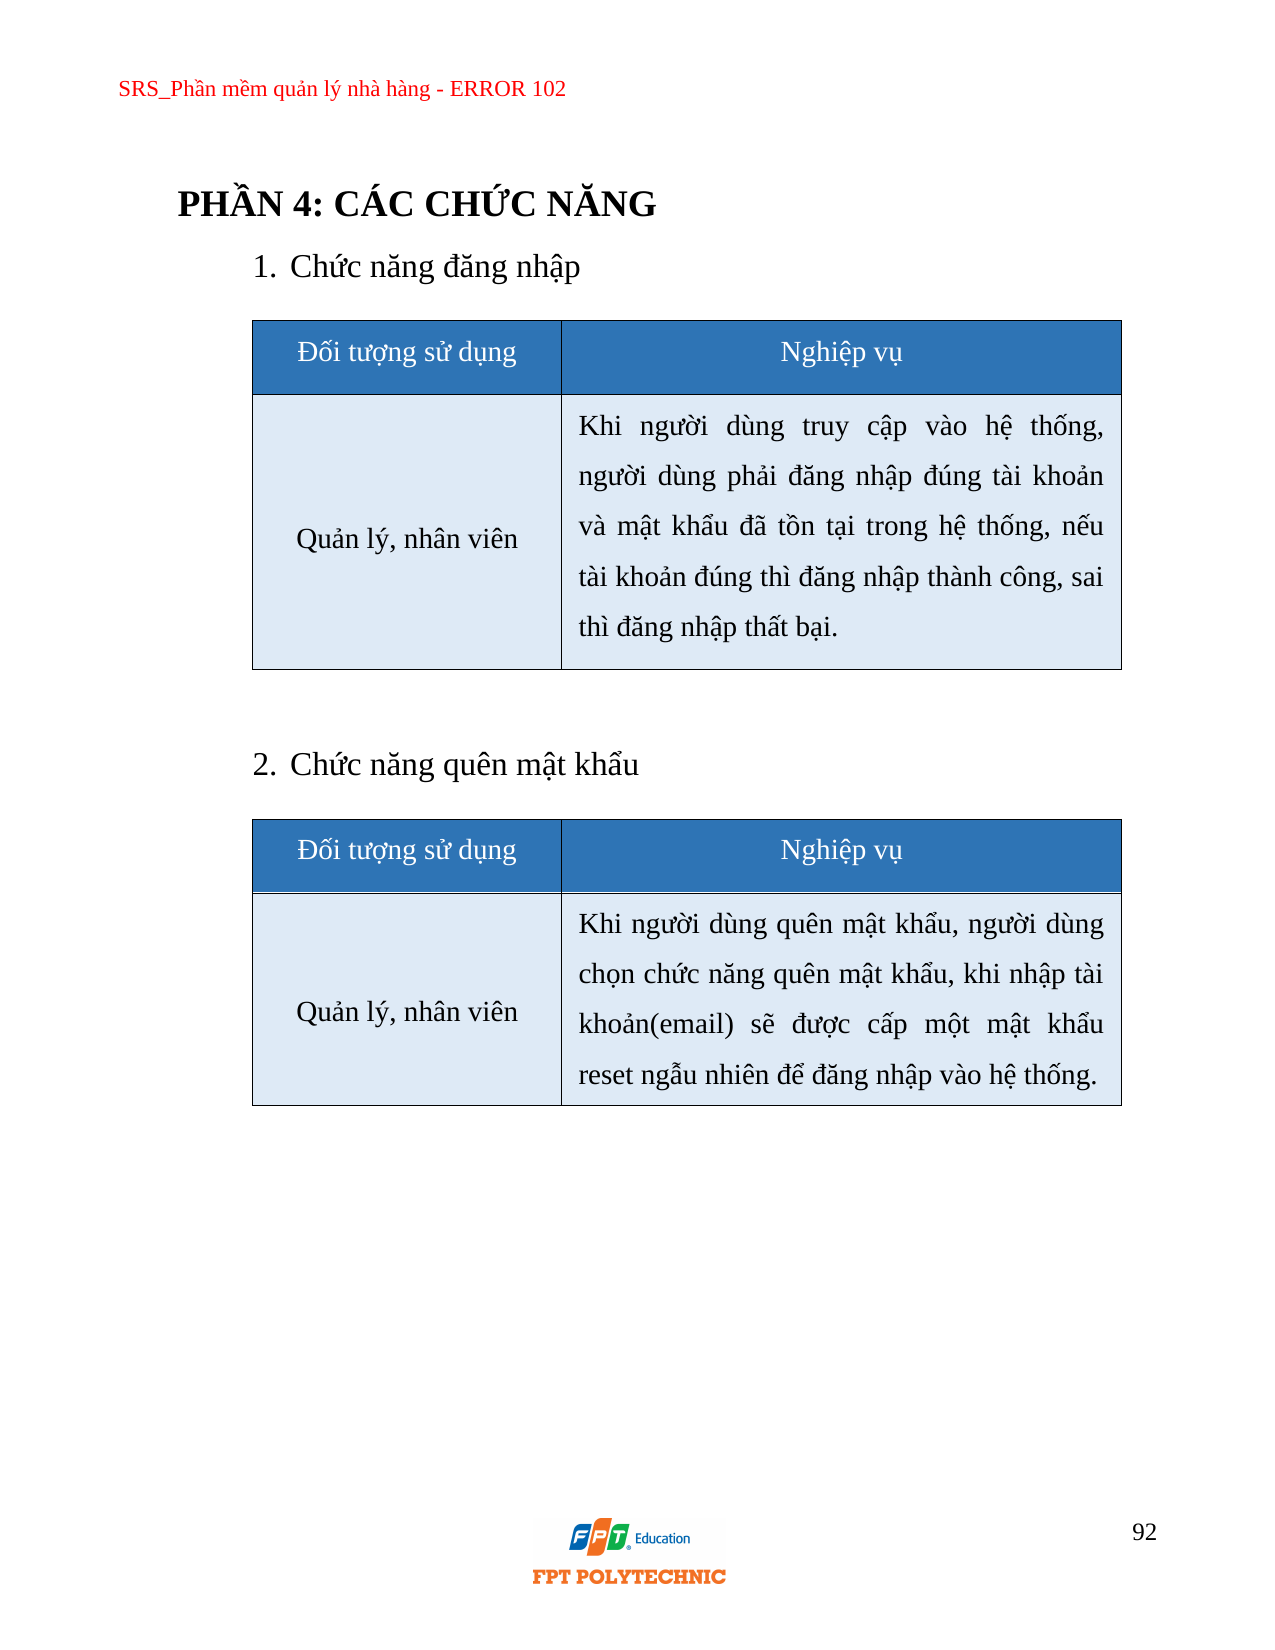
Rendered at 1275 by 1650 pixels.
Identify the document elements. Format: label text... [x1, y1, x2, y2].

table_cell Khi người dùng truy cập vào hệ thống, người dùng phải đăng nhập đúng tài khoản và mật khẩu đã tồn tại trong hệ thống, nếu tài khoản đúng thì đăng nhập thành công, sai thì đăng nhập thất bại. [562, 395, 1121, 669]
table_cell Khi người dùng quên mật khẩu, người dùng chọn chức năng quên mật khẩu, khi nhập tài khoản(email) sẽ được cấp một mật khẩu reset ngẫu nhiên để đăng nhập vào hệ thống. [562, 894, 1121, 1105]
table_cell Quản lý, nhân viên [253, 395, 561, 669]
subtitle PHẦN 4: CÁC CHỨC NĂNG [177, 181, 1157, 224]
list Chức năng quên mật khẩu [252, 744, 1157, 783]
picture [533, 1518, 726, 1584]
table_cell Quản lý, nhân viên [253, 894, 561, 1105]
table_header Đối tượng sử dụng [253, 321, 561, 394]
table_header Nghiệp vụ [562, 321, 1121, 394]
table_header Nghiệp vụ [562, 820, 1121, 892]
table_header Đối tượng sử dụng [253, 820, 561, 892]
list Chức năng đăng nhập [252, 246, 1157, 284]
